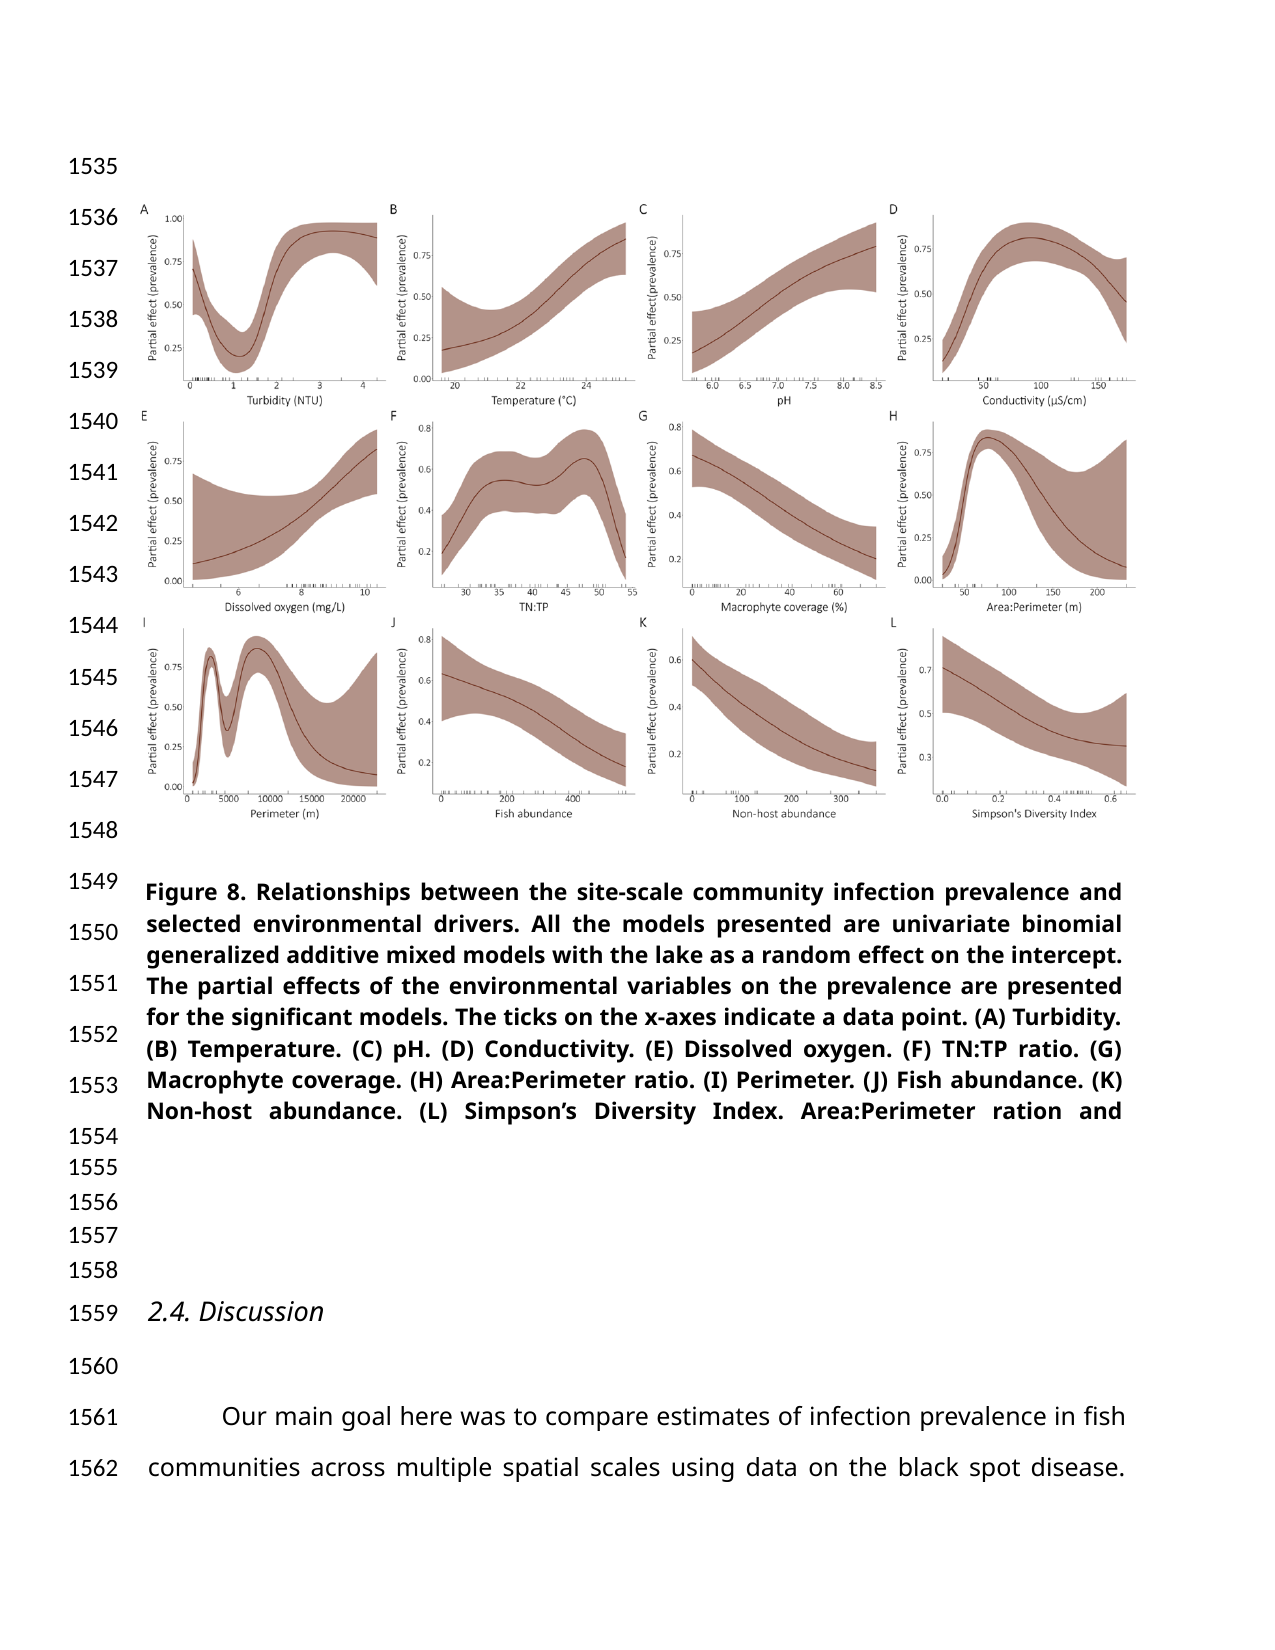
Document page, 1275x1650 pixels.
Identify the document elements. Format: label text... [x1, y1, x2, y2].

subtitle 2.4. Discussion [148, 1292, 1127, 1329]
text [148, 1398, 1127, 1483]
picture [136, 199, 1139, 823]
